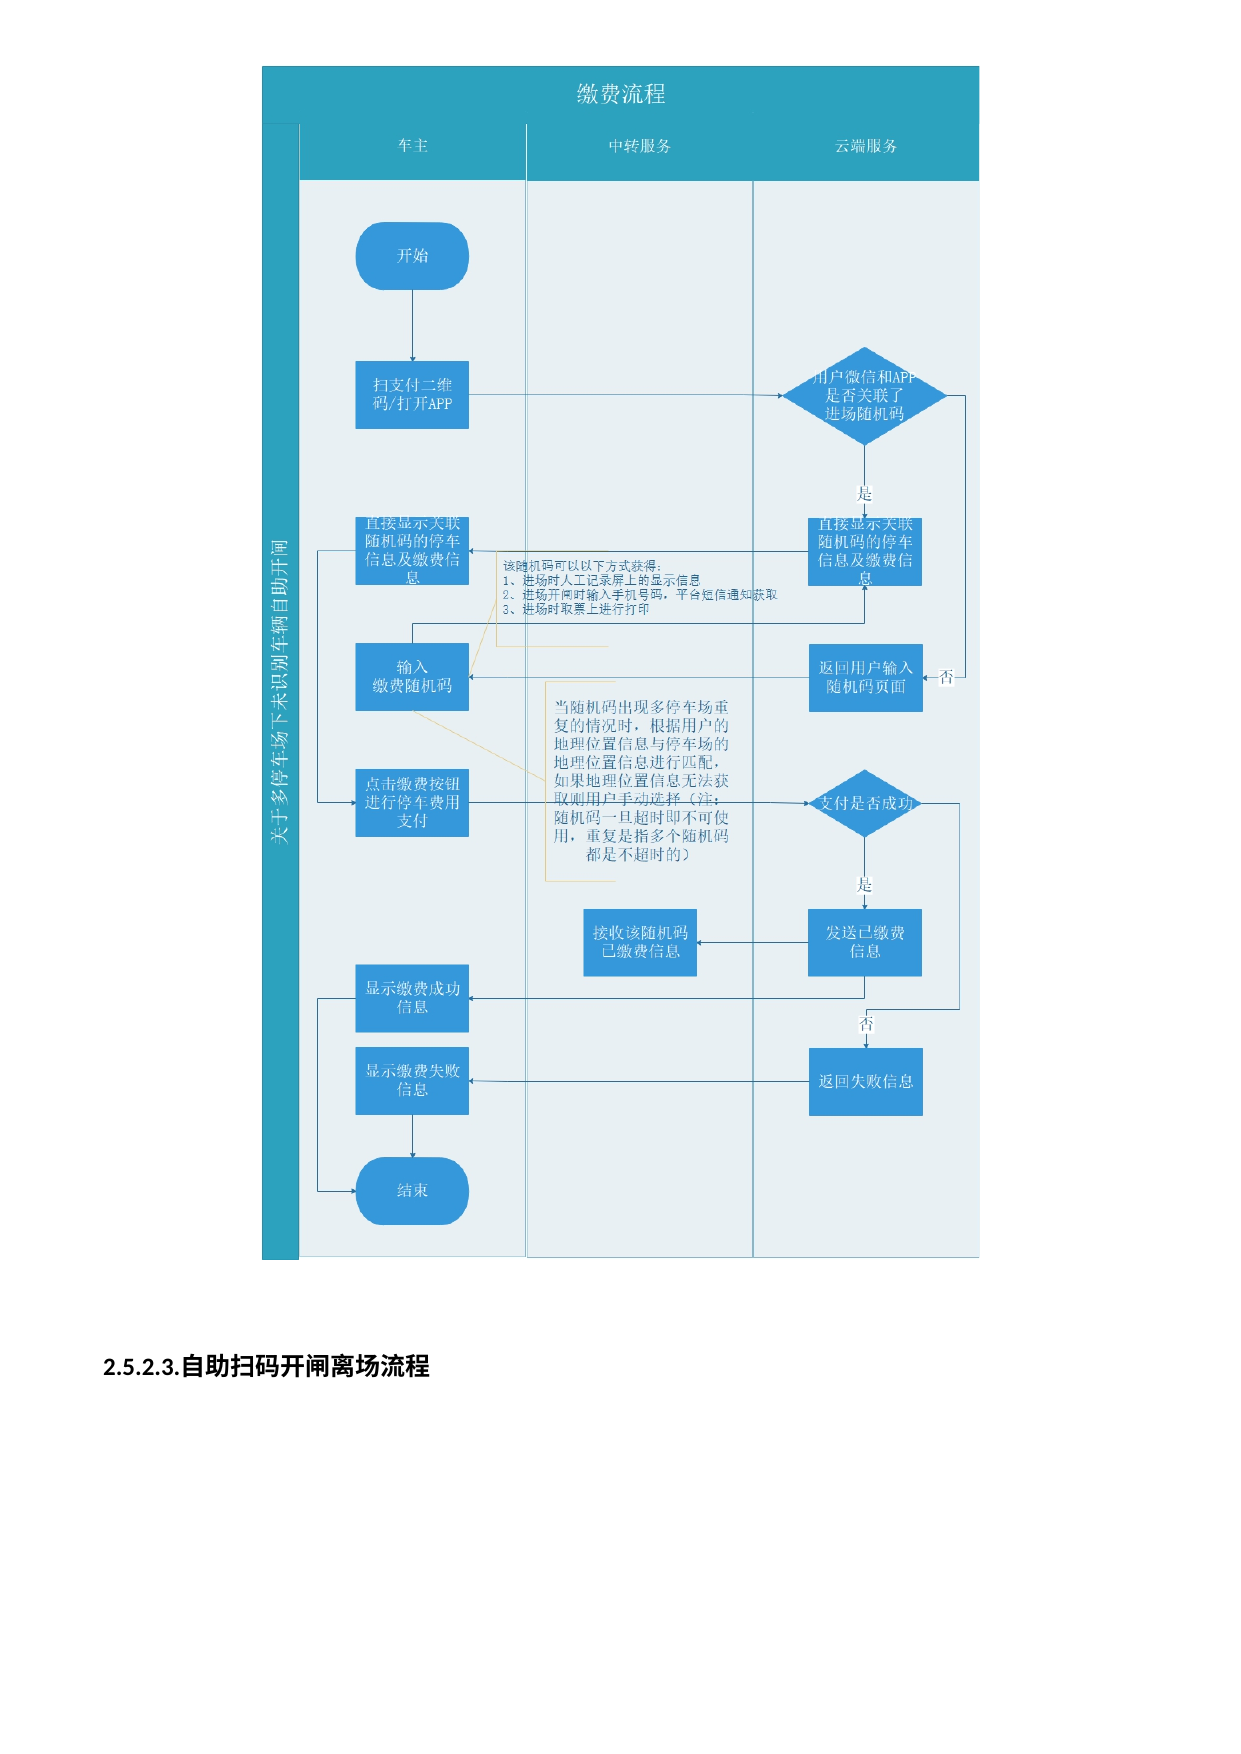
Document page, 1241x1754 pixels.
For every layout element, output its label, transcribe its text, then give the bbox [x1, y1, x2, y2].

picture [260, 64, 980, 1260]
text 2.5.2.3.自助扫码开闸离场流程 [59, 1332, 1181, 1397]
